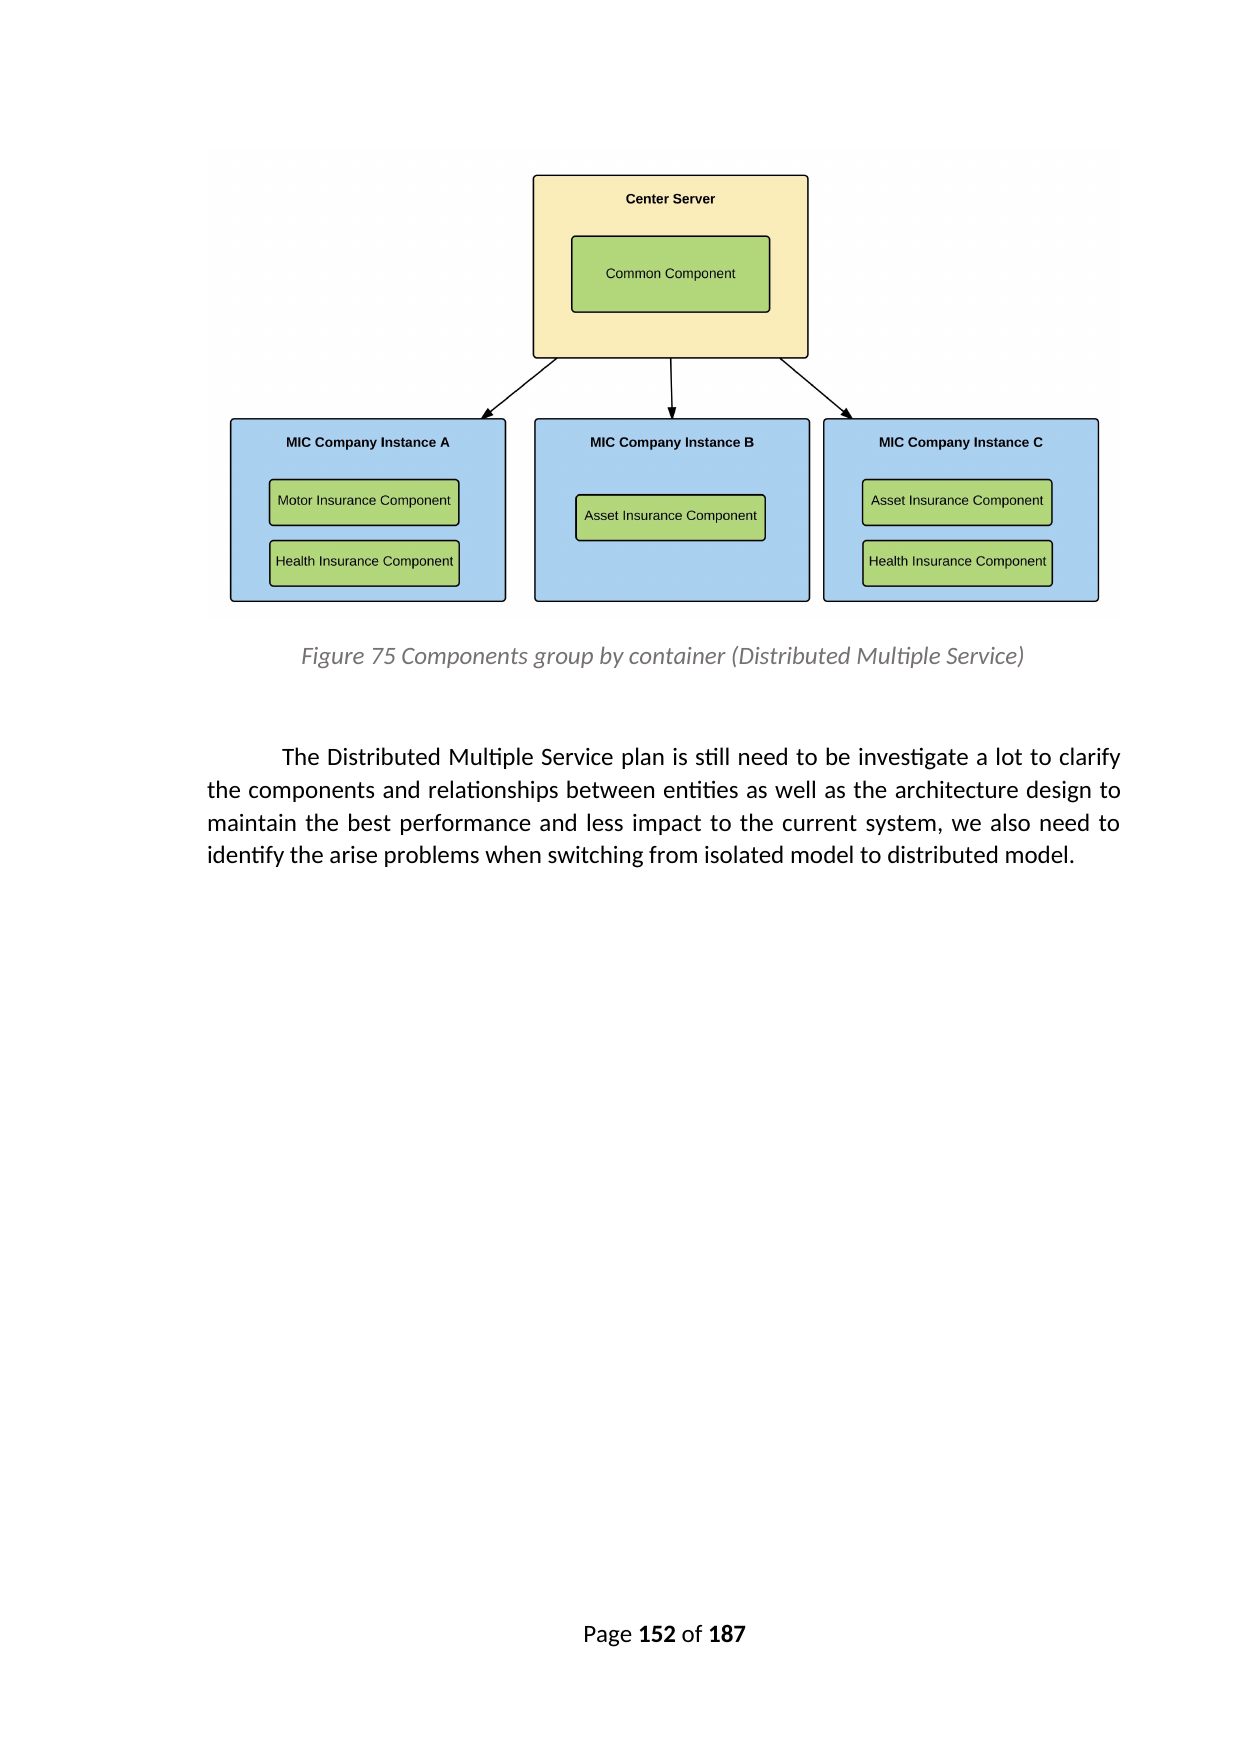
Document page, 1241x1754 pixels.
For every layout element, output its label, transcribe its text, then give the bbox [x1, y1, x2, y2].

text The Distributed Multiple Service plan is still need to be investigate a lot to clarify the components and relationships between entities as well as the architecture design to maintain the best performance and less impact to the current system, we also need to identify the arise problems when switching from isolated model to distributed model. [207, 741, 1122, 870]
text Figure 75 Components group by container (Distributed Multiple Service) [207, 640, 1122, 670]
picture [206, 147, 1122, 621]
